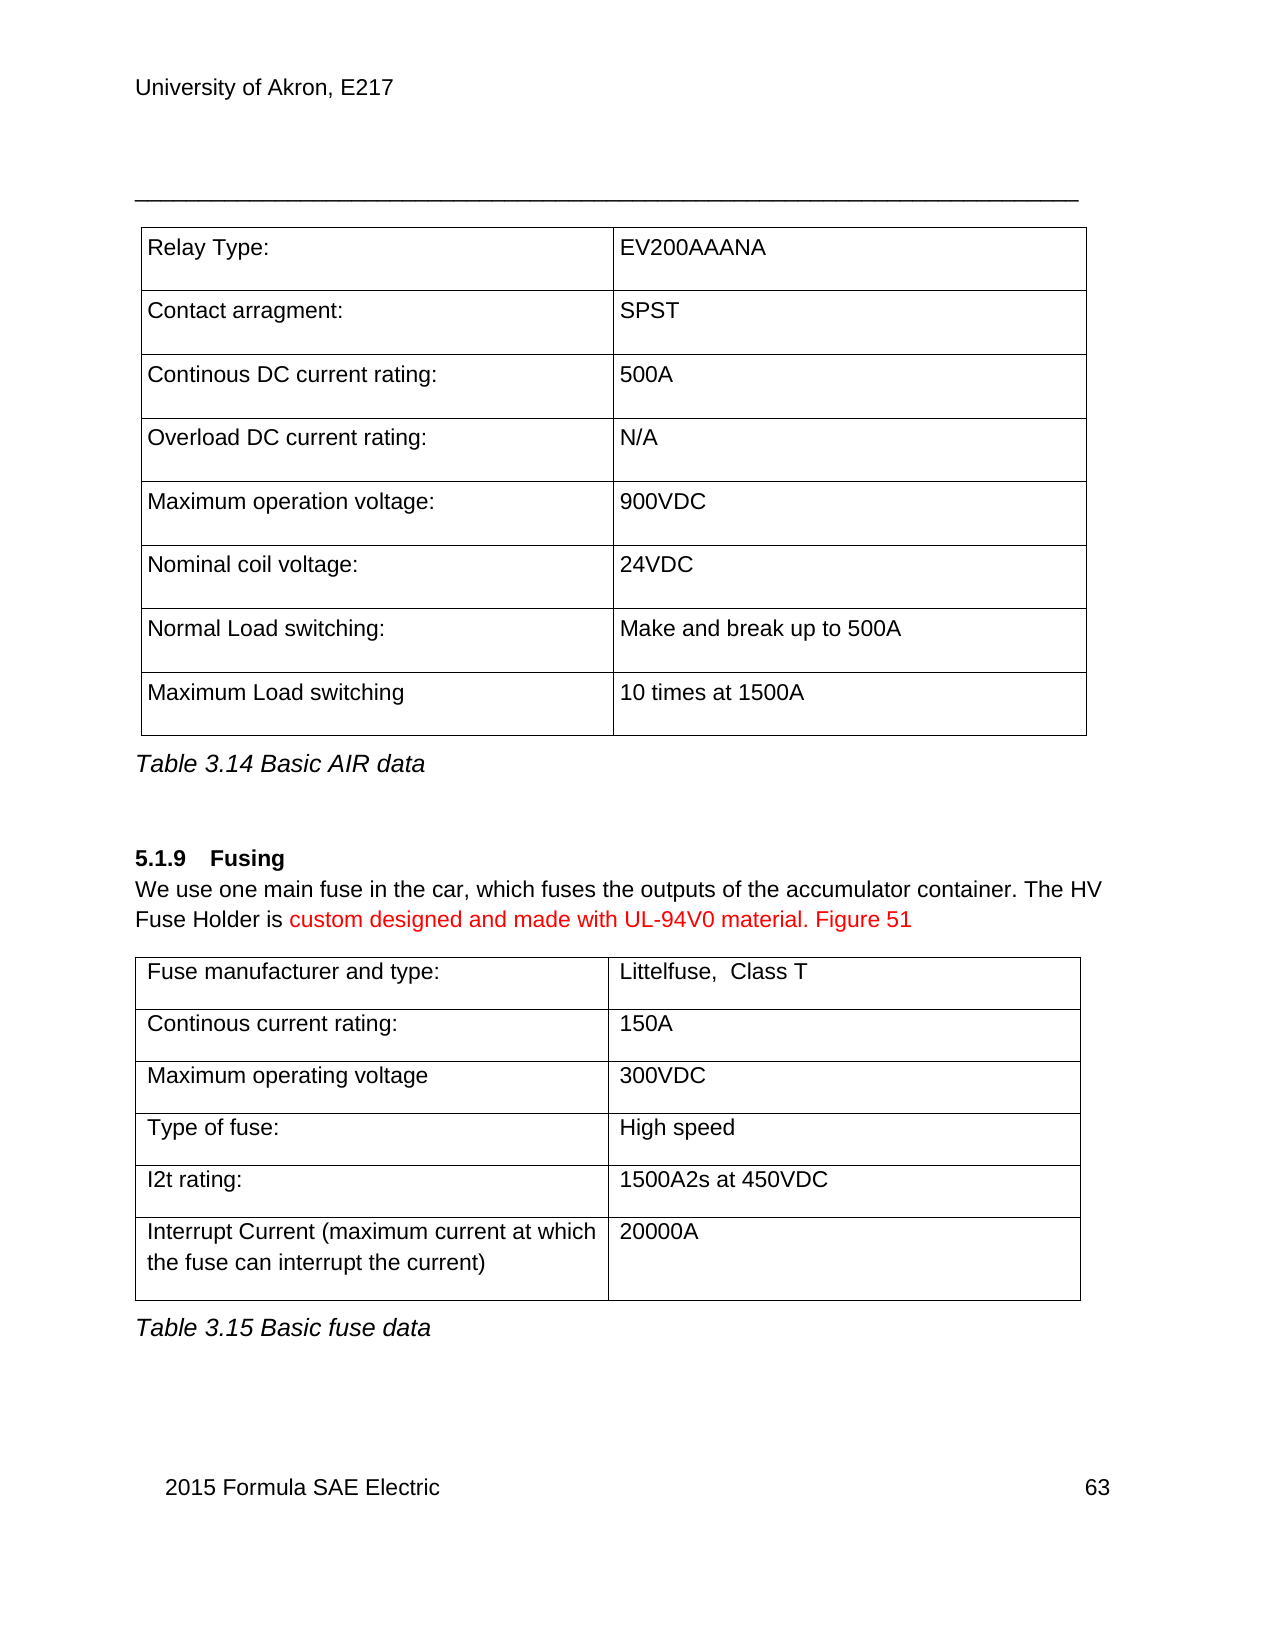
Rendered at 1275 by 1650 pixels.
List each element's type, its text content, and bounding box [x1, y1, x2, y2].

table_cell N/A [614, 419, 1086, 481]
table_cell 500A [614, 355, 1086, 417]
table_cell 10 times at 1500A [614, 673, 1086, 735]
table_cell Maximum operation voltage: [142, 482, 613, 544]
table_cell Nominal coil voltage: [142, 546, 613, 608]
table_cell 900VDC [614, 482, 1086, 544]
table_cell Type of fuse: [136, 1114, 608, 1165]
table_cell Normal Load switching: [142, 609, 613, 672]
table_header EV200AAANA [614, 228, 1086, 290]
table_cell 150A [609, 1010, 1080, 1061]
table_cell High speed [609, 1114, 1080, 1165]
table_cell Contact arragment: [142, 291, 613, 354]
table_header Relay Type: [142, 228, 613, 290]
table_cell Interrupt Current (maximum current at which the fuse can interrupt the current) [136, 1218, 608, 1299]
table_header Fuse manufacturer and type: [136, 958, 608, 1009]
table_cell Continous current rating: [136, 1010, 608, 1061]
subtitle Fusing [135, 845, 1140, 872]
table_cell SPST [614, 291, 1086, 354]
table_cell Maximum operating voltage [136, 1062, 608, 1113]
text We use one main fuse in the car, which fuses the outputs of the accumulator container. The HV Fuse Holder is custom designed and made with UL-94V0 material. Figure 51 [135, 876, 1140, 932]
table_header Littelfuse, Class T [609, 958, 1080, 1009]
table_cell 20000A [609, 1218, 1080, 1299]
table_cell 1500A2s at 450VDC [609, 1166, 1080, 1217]
table_cell 24VDC [614, 546, 1086, 608]
table_cell Make and break up to 500A [614, 609, 1086, 672]
table_cell Overload DC current rating: [142, 419, 613, 481]
table_cell Continous DC current rating: [142, 355, 613, 417]
table_cell 300VDC [609, 1062, 1080, 1113]
table_cell Maximum Load switching [142, 673, 613, 735]
table_cell I2t rating: [136, 1166, 608, 1217]
